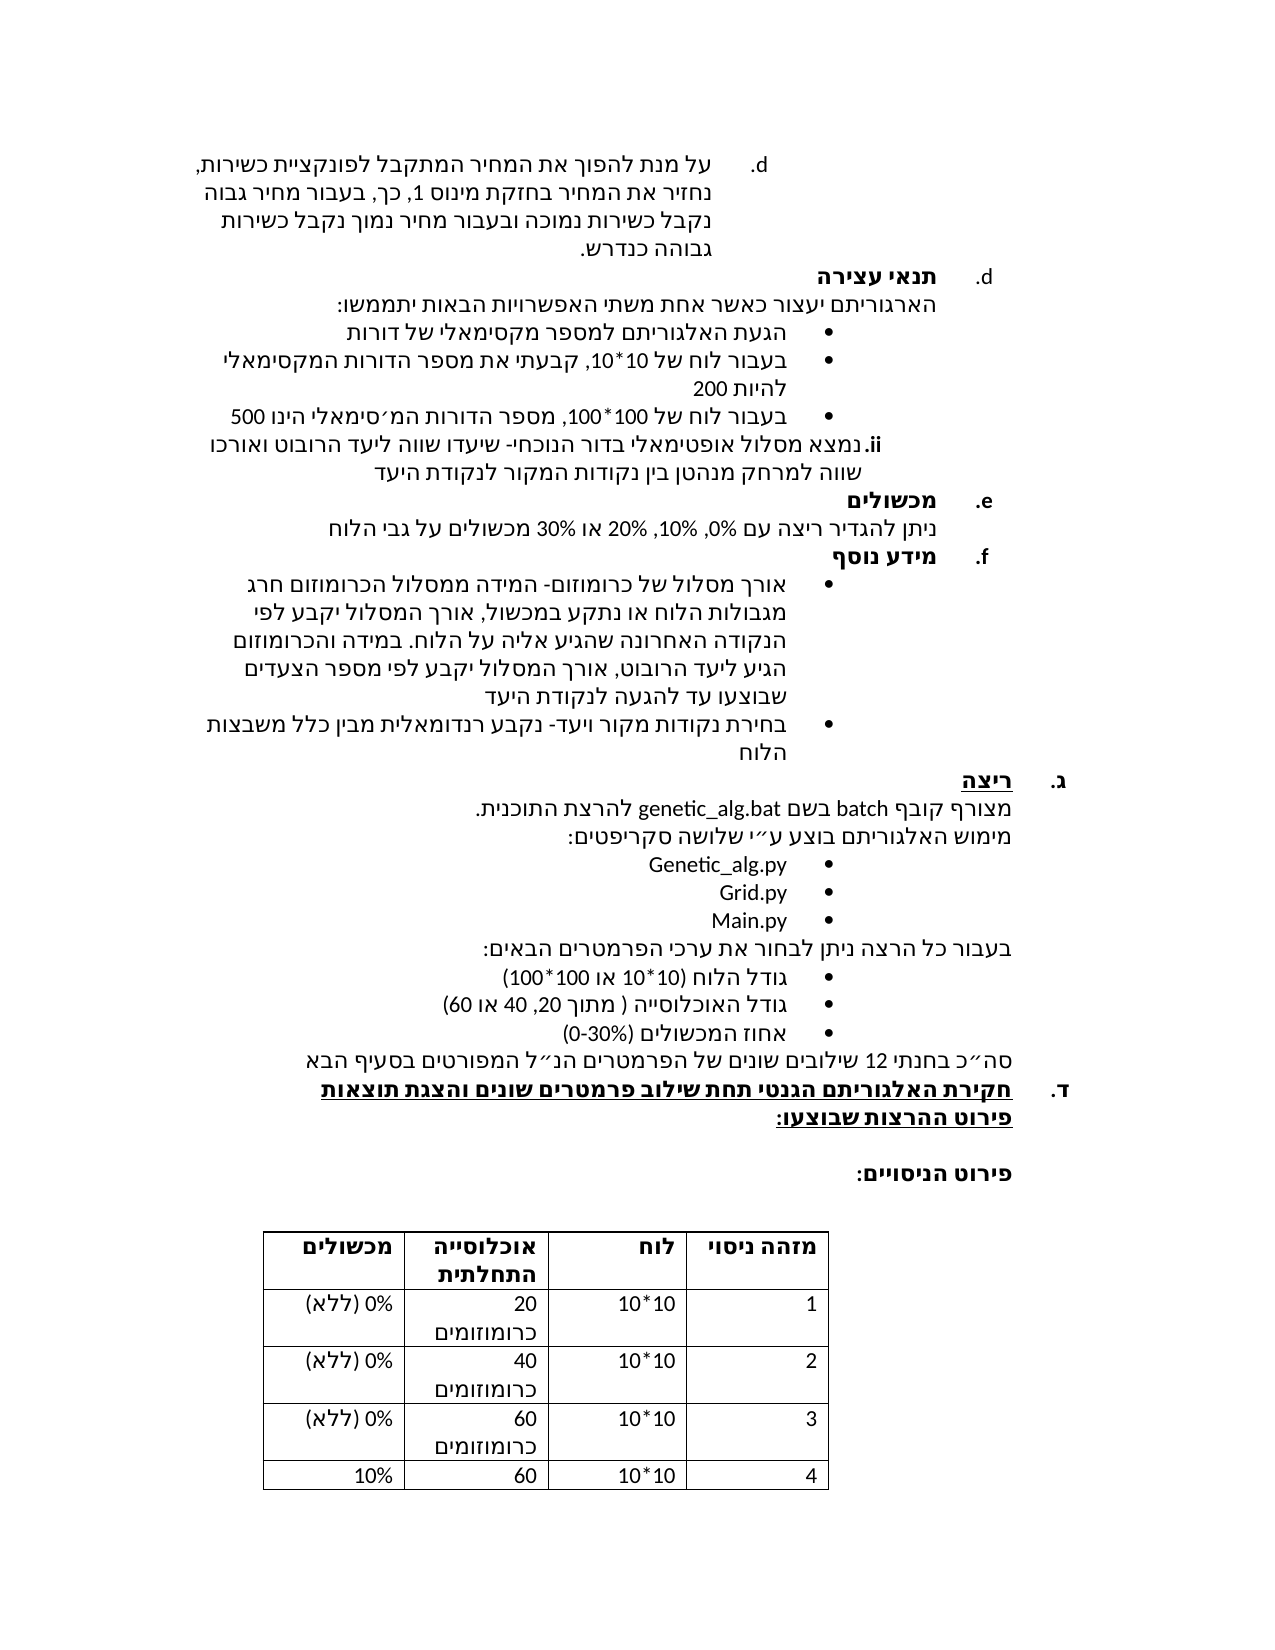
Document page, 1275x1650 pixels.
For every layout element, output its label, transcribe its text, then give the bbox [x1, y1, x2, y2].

list חקירת האלגוריתם הגנטי תחת שילוב פרמטרים שונים והצגת תוצאות [187, 1075, 1050, 1103]
list Main.py [187, 907, 825, 934]
list הגעת האלגוריתם למספר מקסימאלי של דורות [187, 318, 825, 346]
table_cell 3 [687, 1404, 828, 1460]
list Grid.py [187, 878, 825, 907]
list מימוש האלגוריתם בוצע ע״י שלושה סקריפטים: [187, 822, 1012, 851]
list בעבור לוח של 10*10, קבעתי את מספר הדורות המקסימאלי להיות 200 [187, 346, 825, 402]
list בעבור לוח של 100*100, מספר הדורות המ׳סימאלי הינו 500 [187, 402, 825, 430]
table_cell 60 כרומוזומים [405, 1461, 548, 1489]
list מכשולים [187, 486, 975, 514]
list על מנת להפוך את המחיר המתקבל לפונקציית כשירות, נחזיר את המחיר בחזקת מינוס 1, כך, בעבור מחיר גבוה נקבל כשירות נמוכה ובעבור מחיר נמוך נקבל כשירות גבוהה כנדרש. [187, 150, 750, 262]
table_header לוח [549, 1233, 686, 1288]
table_cell 10*10 [549, 1461, 686, 1489]
table_cell 10*10 [549, 1347, 686, 1403]
table_header אוכלוסייה התחלתית [405, 1233, 548, 1288]
table_cell 0% (ללא) [264, 1404, 404, 1460]
list אחוז המכשולים (0-30%) [187, 1019, 825, 1047]
table_cell 4 [687, 1461, 828, 1489]
list גודל האוכלוסייה ( מתוך 20, 40 או 60) [187, 991, 825, 1019]
table_cell 10*10 [549, 1404, 686, 1460]
list מצורף קובף batch בשם genetic_alg.bat להרצת התוכנית. [187, 794, 1012, 822]
list פירוט ההרצות שבוצעו: [187, 1103, 1012, 1131]
list פירוט הניסויים: [187, 1159, 1012, 1187]
list אורך מסלול של כרומוזום- המידה ממסלול הכרומוזום חרג מגבולות הלוח או נתקע במכשול, אורך המסלול יקבע לפי הנקודה האחרונה שהגיע אליה על הלוח. במידה והכרומוזום הגיע ליעד הרובוט, אורך המסלול יקבע לפי מספר הצעדים שבוצעו עד להגעה לנקודת היעד [187, 570, 825, 710]
list מידע נוסף [187, 542, 975, 570]
list ריצה [187, 766, 1050, 794]
table_cell 10% [264, 1461, 404, 1489]
table_cell 40 כרומוזומים [405, 1347, 548, 1403]
table_header מכשולים [264, 1233, 404, 1288]
list בחירת נקודות מקור ויעד- נקבע רנדומאלית מבין כלל משבצות הלוח [187, 710, 825, 766]
table_cell 1 [687, 1290, 828, 1346]
table_cell 10*10 [549, 1290, 686, 1346]
table_cell 0% (ללא) [264, 1290, 404, 1346]
list סה״כ בחנתי 12 שילובים שונים של הפרמטרים הנ״ל המפורטים בסעיף הבא [187, 1047, 1012, 1075]
table_cell 20 כרומוזומים [405, 1290, 548, 1346]
table_cell 0% (ללא) [264, 1347, 404, 1403]
table_cell 60 כרומוזומים [405, 1404, 548, 1460]
list גודל הלוח (10*10 או 100*100) [187, 963, 825, 991]
table_header מזהה ניסוי [687, 1233, 828, 1288]
list נמצא מסלול אופטימאלי בדור הנוכחי- שיעדו שווה ליעד הרובוט ואורכו שווה למרחק מנהטן בין נקודות המקור לנקודת היעד [187, 430, 881, 486]
table_cell 2 [687, 1347, 828, 1403]
list בעבור כל הרצה ניתן לבחור את ערכי הפרמטרים הבאים: [187, 934, 1012, 963]
list תנאי עצירה [187, 262, 975, 290]
list ניתן להגדיר ריצה עם 0%, 10%, 20% או 30% מכשולים על גבי הלוח [187, 514, 937, 542]
list הארגוריתם יעצור כאשר אחת משתי האפשרויות הבאות יתממשו: [187, 290, 937, 318]
list Genetic_alg.py [187, 851, 825, 878]
